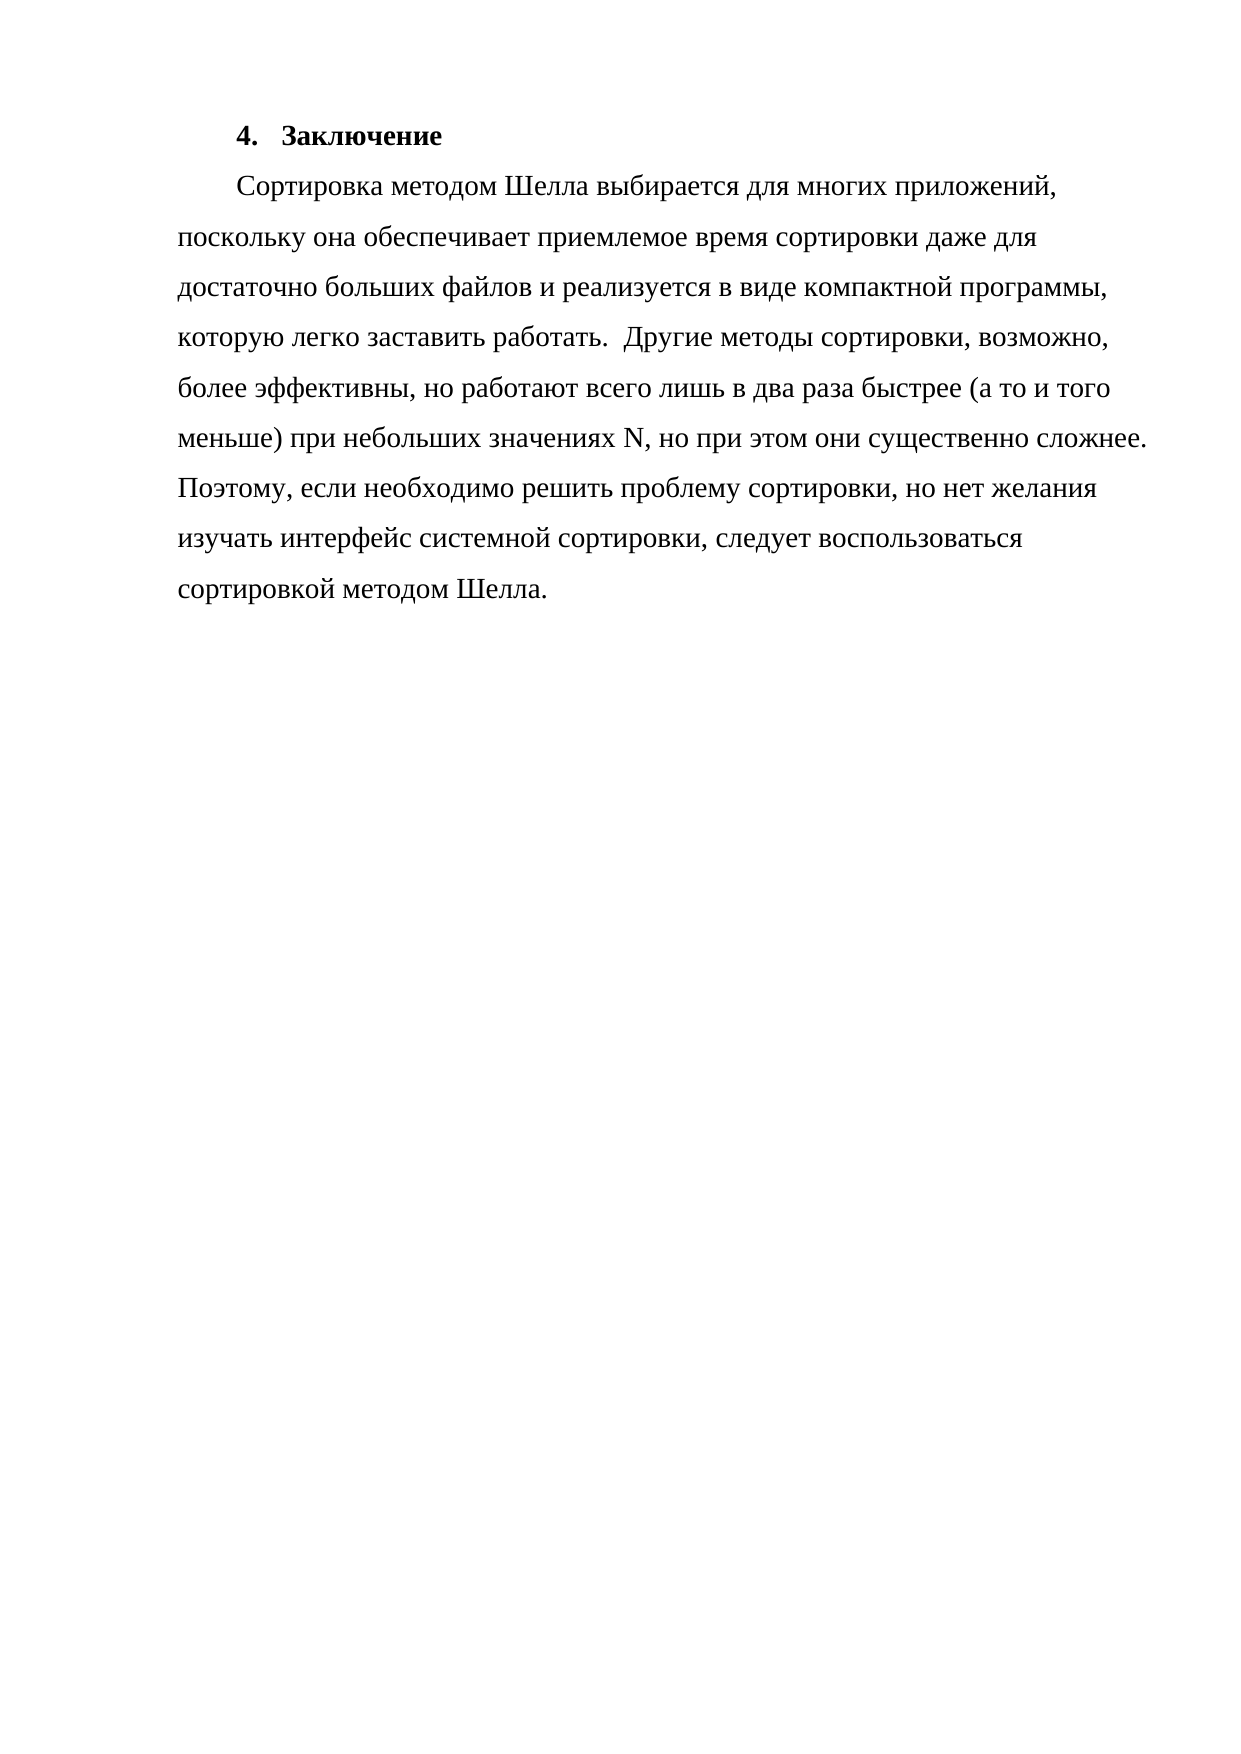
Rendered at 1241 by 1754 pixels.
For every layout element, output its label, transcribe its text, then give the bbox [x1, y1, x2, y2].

subtitle Заключение [236, 118, 1152, 152]
text Сортировка методом Шелла выбирается для многих приложений, поскольку она обеспечивает приемлемое время сортировки даже для достаточно больших файлов и реализуется в виде компактной программы, которую легко заставить работать. Другие методы сортировки, возможно, более эффективны, но работают всего лишь в два раза быстрее (а то и того меньше) при небольших значениях N, но при этом они существенно сложнее. Поэтому, если необходимо решить проблему сортировки, но нет желания изучать интерфейс системной сортировки, следует воспользоваться сортировкой методом Шелла. [177, 168, 1152, 604]
